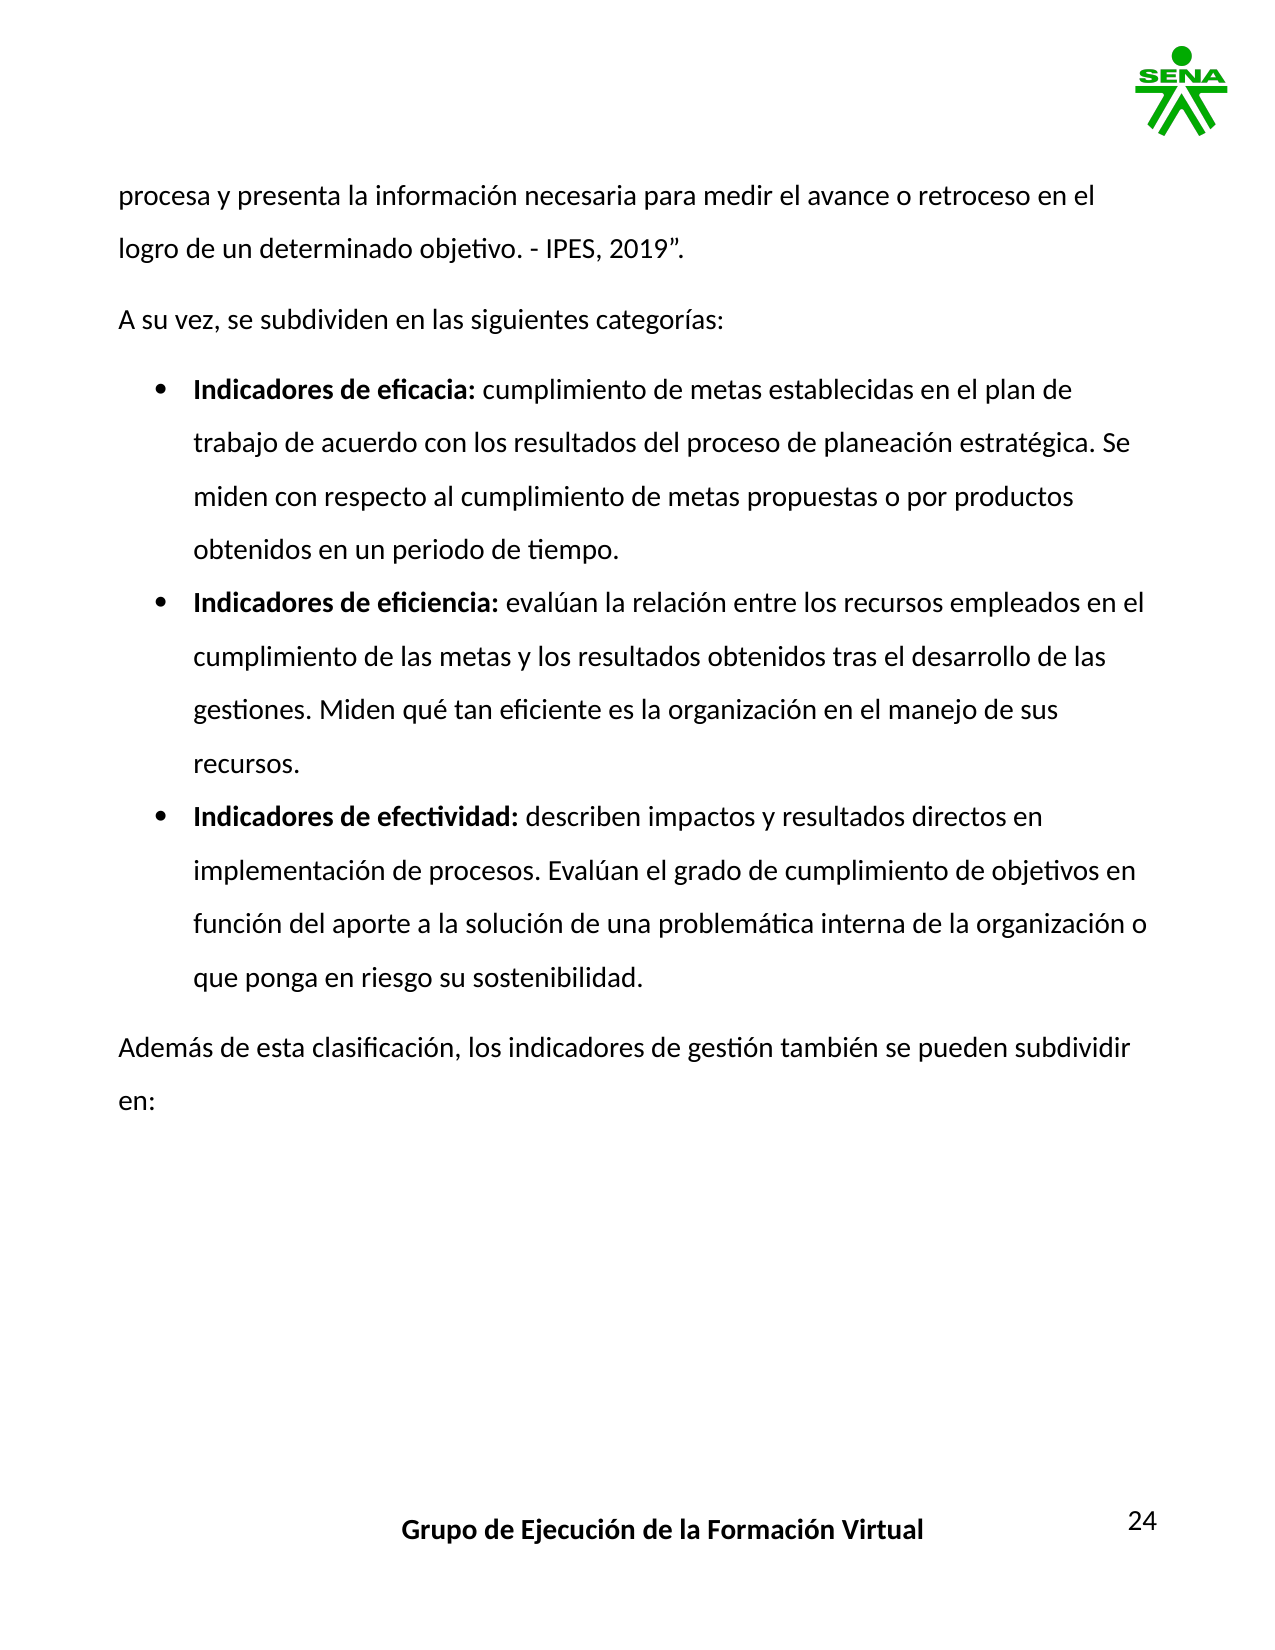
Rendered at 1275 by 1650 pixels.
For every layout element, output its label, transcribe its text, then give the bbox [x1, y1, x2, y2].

text A su vez, se subdividen en las siguientes categorías: [118, 301, 1157, 336]
text Además de esta clasificación, los indicadores de gestión también se pueden subdividir en: [118, 1029, 1157, 1118]
list Indicadores de eficiencia: evalúan la relación entre los recursos empleados en el cumplimiento de las metas y los resultados obtenidos tras el desarrollo de las gestiones. Miden qué tan eficiente es la organización en el manejo de sus recursos. [156, 584, 1157, 781]
picture [1135, 46, 1228, 136]
list Indicadores de eficacia: cumplimiento de metas establecidas en el plan de trabajo de acuerdo con los resultados del proceso de planeación estratégica. Se miden con respecto al cumplimiento de metas propuestas o por productos obtenidos en un periodo de tiempo. [156, 371, 1157, 567]
list Indicadores de efectividad: describen impactos y resultados directos en implementación de procesos. Evalúan el grado de cumplimiento de objetivos en función del aporte a la solución de una problemática interna de la organización o que ponga en riesgo su sostenibilidad. [156, 798, 1157, 994]
